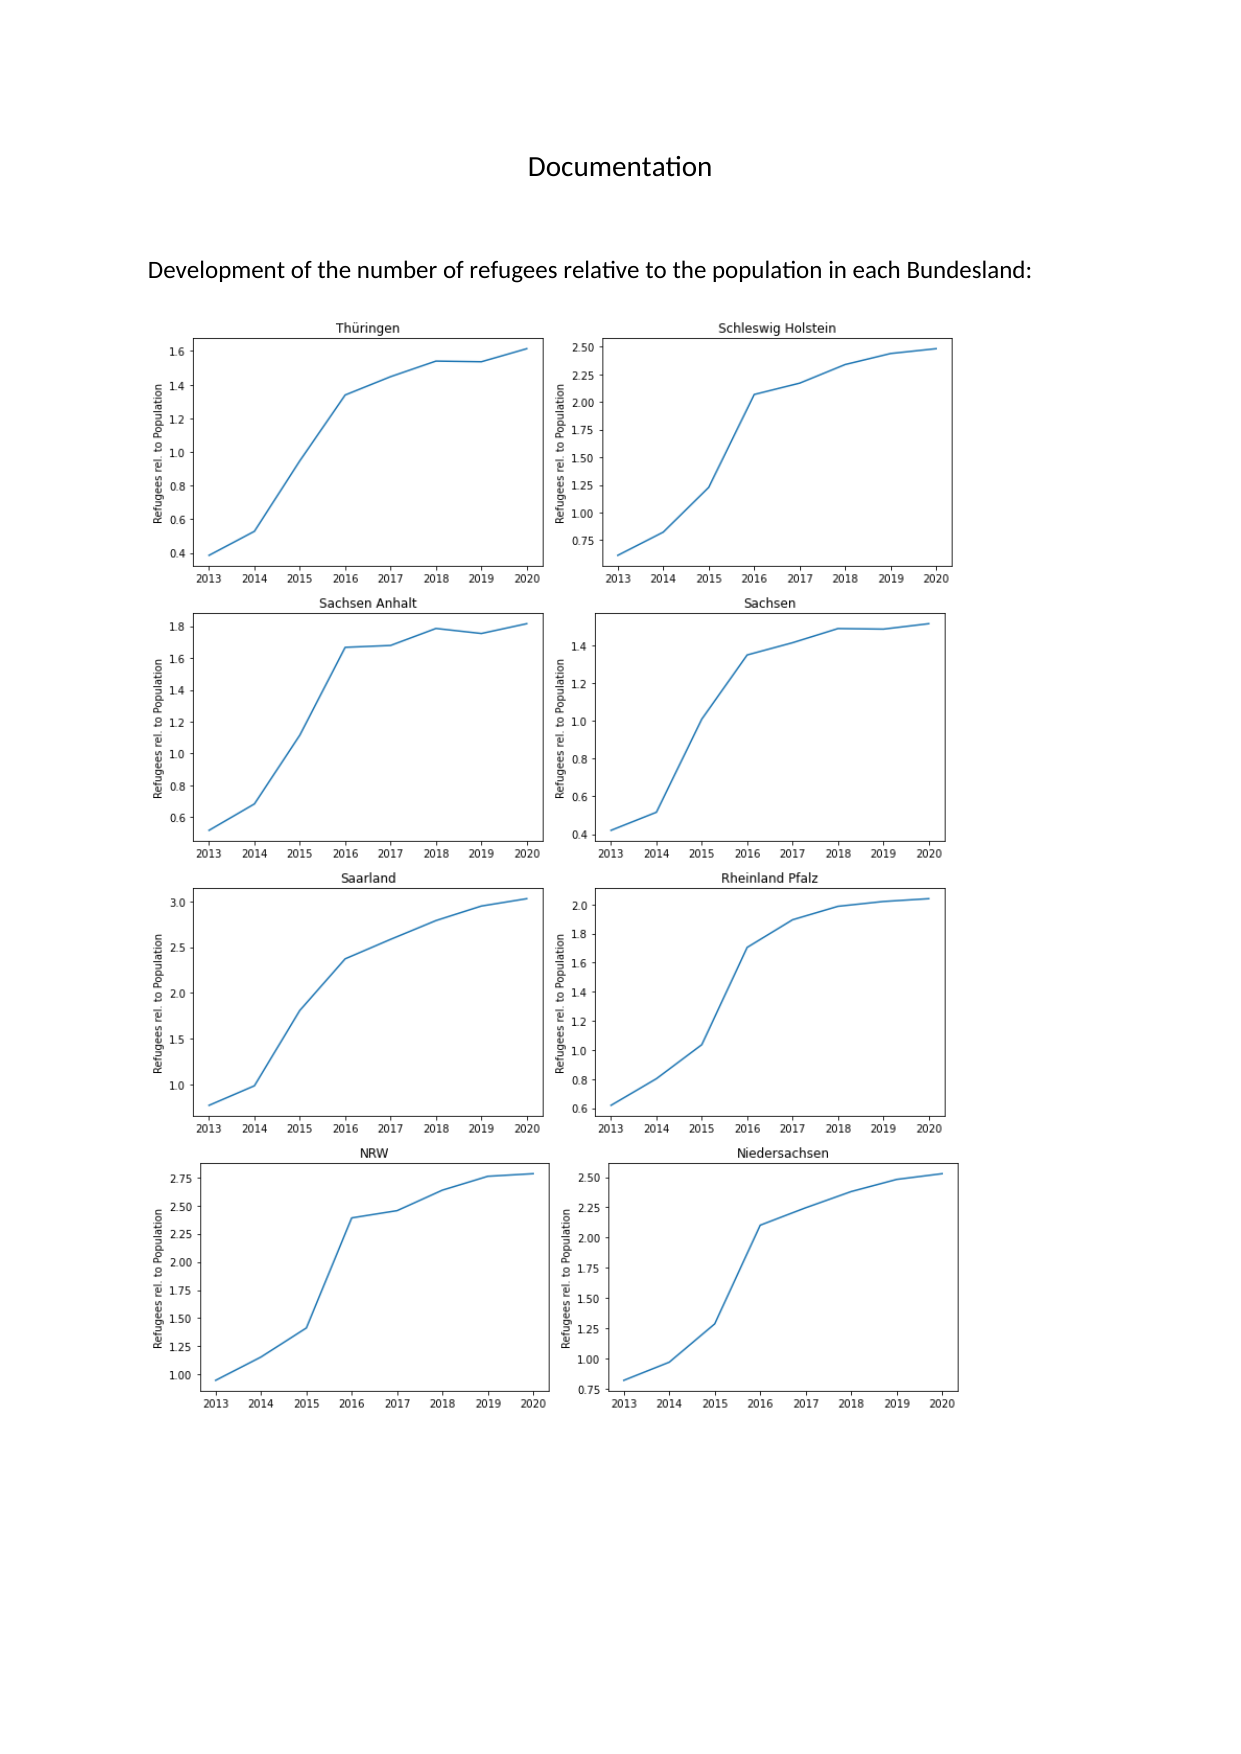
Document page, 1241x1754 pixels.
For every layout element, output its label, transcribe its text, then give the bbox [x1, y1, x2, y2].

text Development of the number of refugees relative to the population in each Bundesland: [148, 254, 1093, 285]
picture [147, 315, 965, 1416]
text Documentation [148, 148, 1093, 183]
